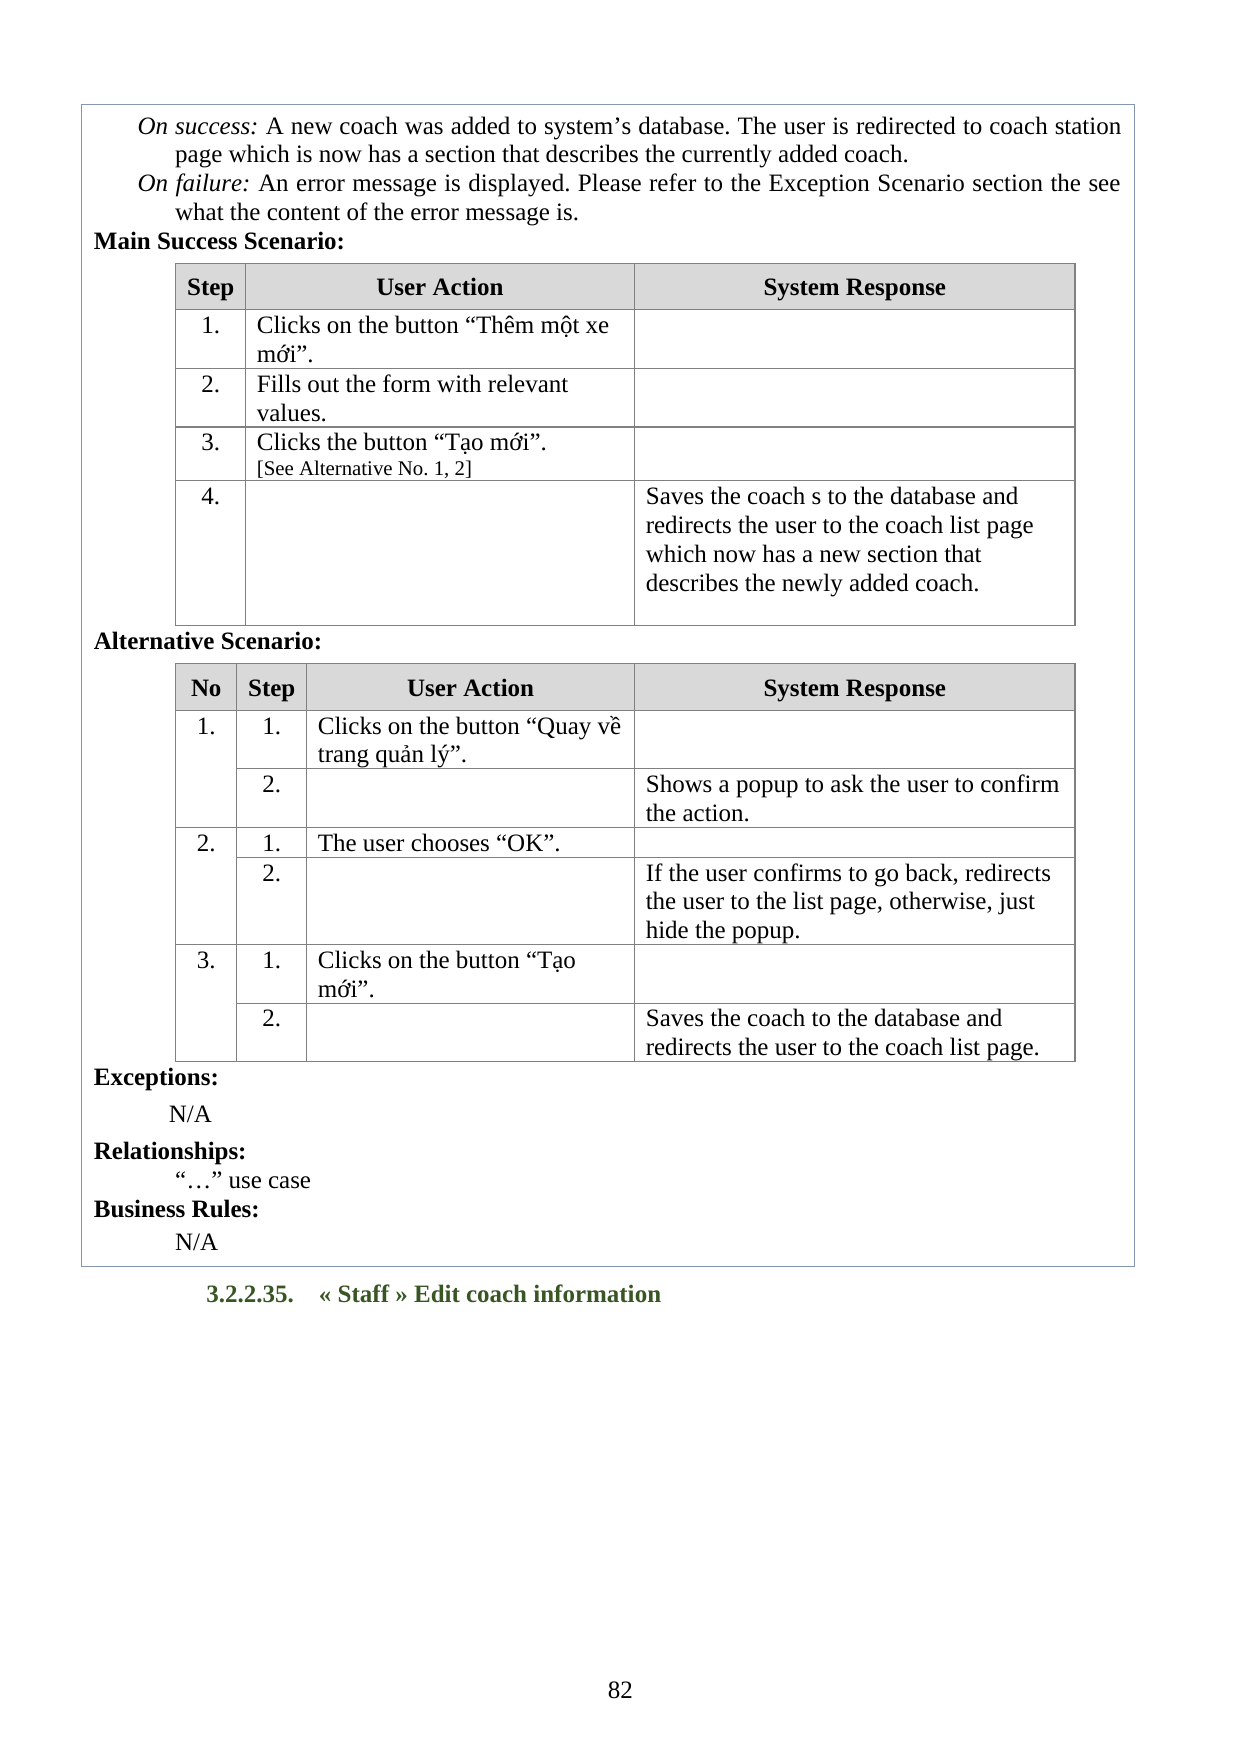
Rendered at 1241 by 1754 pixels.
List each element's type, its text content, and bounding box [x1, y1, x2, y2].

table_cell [82, 105, 1134, 1266]
subtitle « Staff » Edit coach information [206, 1279, 1146, 1308]
